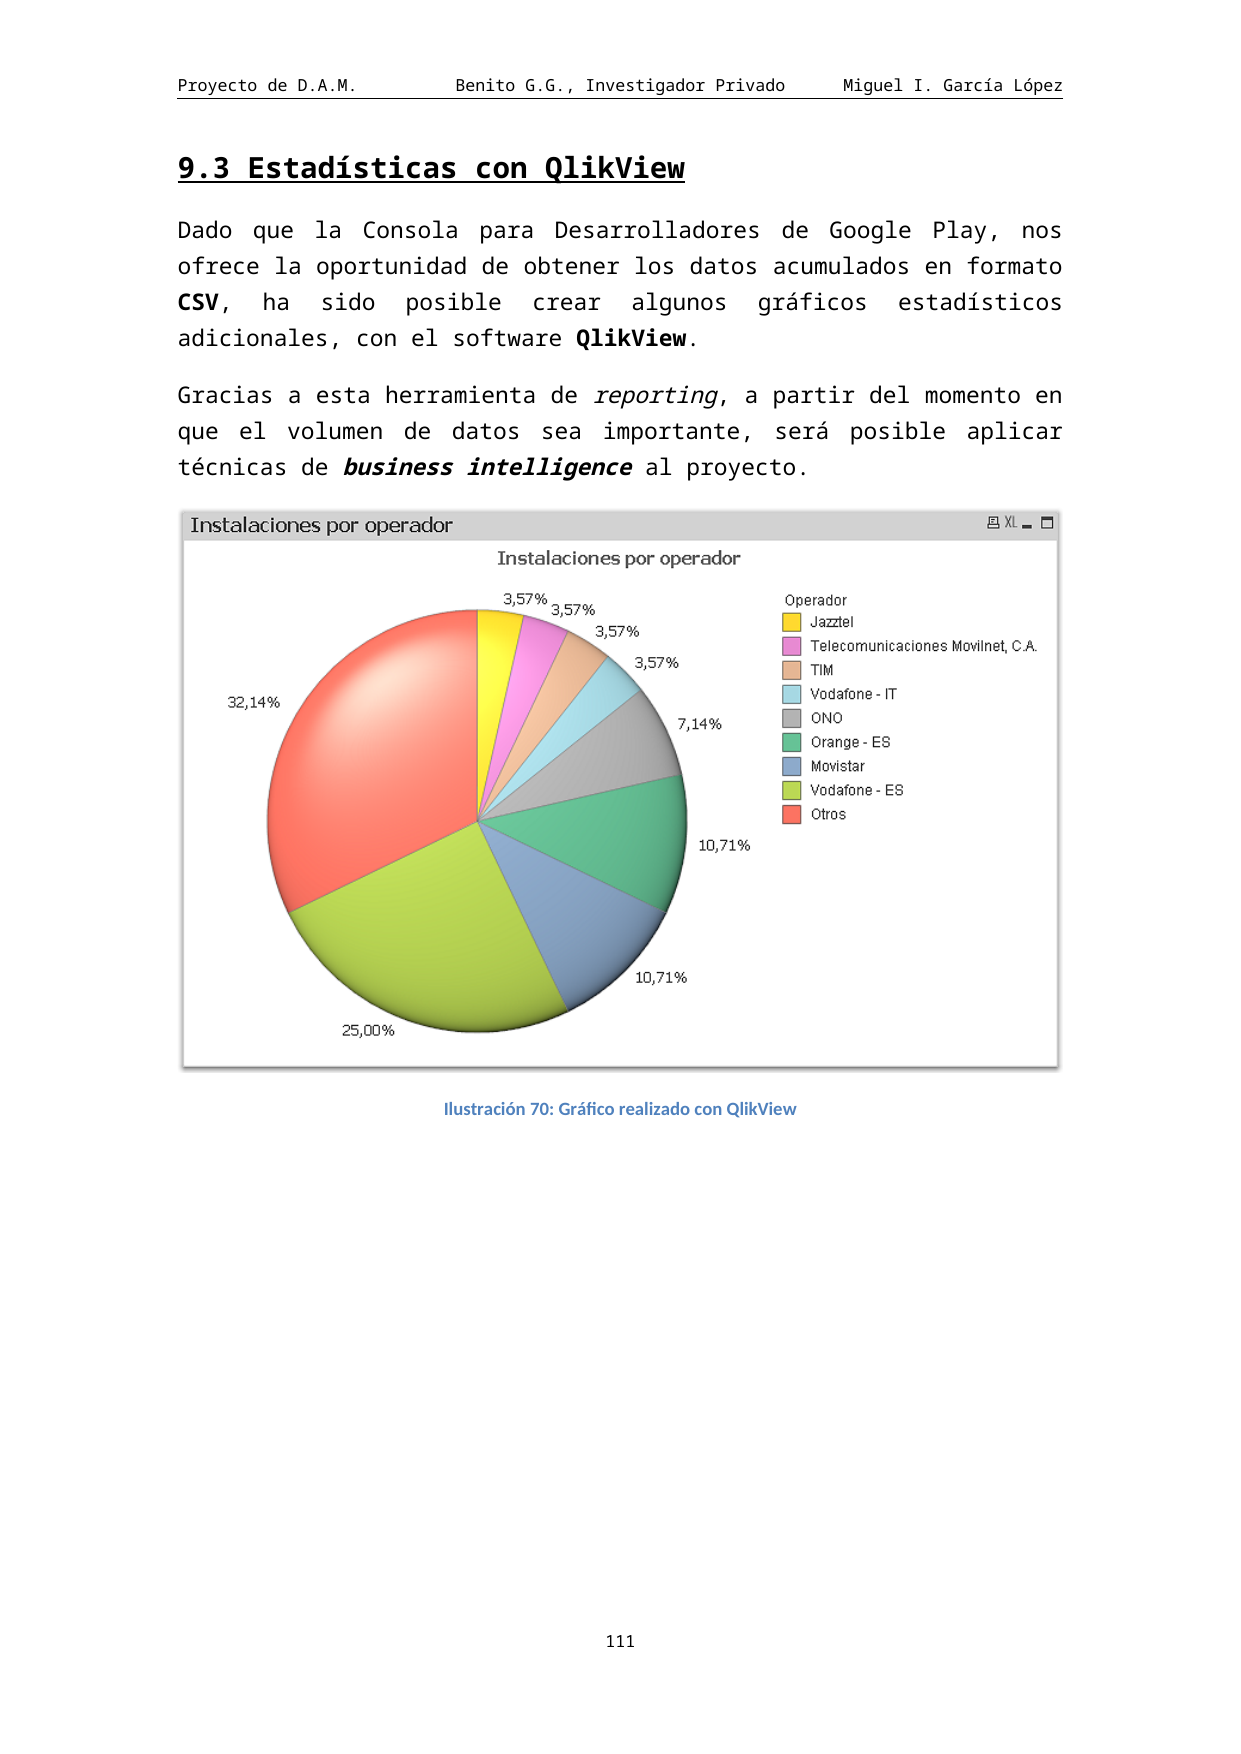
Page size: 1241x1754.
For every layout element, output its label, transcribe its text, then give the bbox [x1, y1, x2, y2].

text Dado que la Consola para Desarrolladores de Google Play, nos ofrece la oportunidad de obtener los datos acumulados en formato CSV, ha sido posible crear algunos gráficos estadísticos adicionales, con el software QlikView. [177, 214, 1063, 353]
text Gracias a esta herramienta de reporting, a partir del momento en que el volumen de datos sea importante, será posible aplicar técnicas de business intelligence al proyecto. [177, 379, 1063, 482]
text 9.3 Estadísticas con QlikView [177, 148, 1063, 187]
